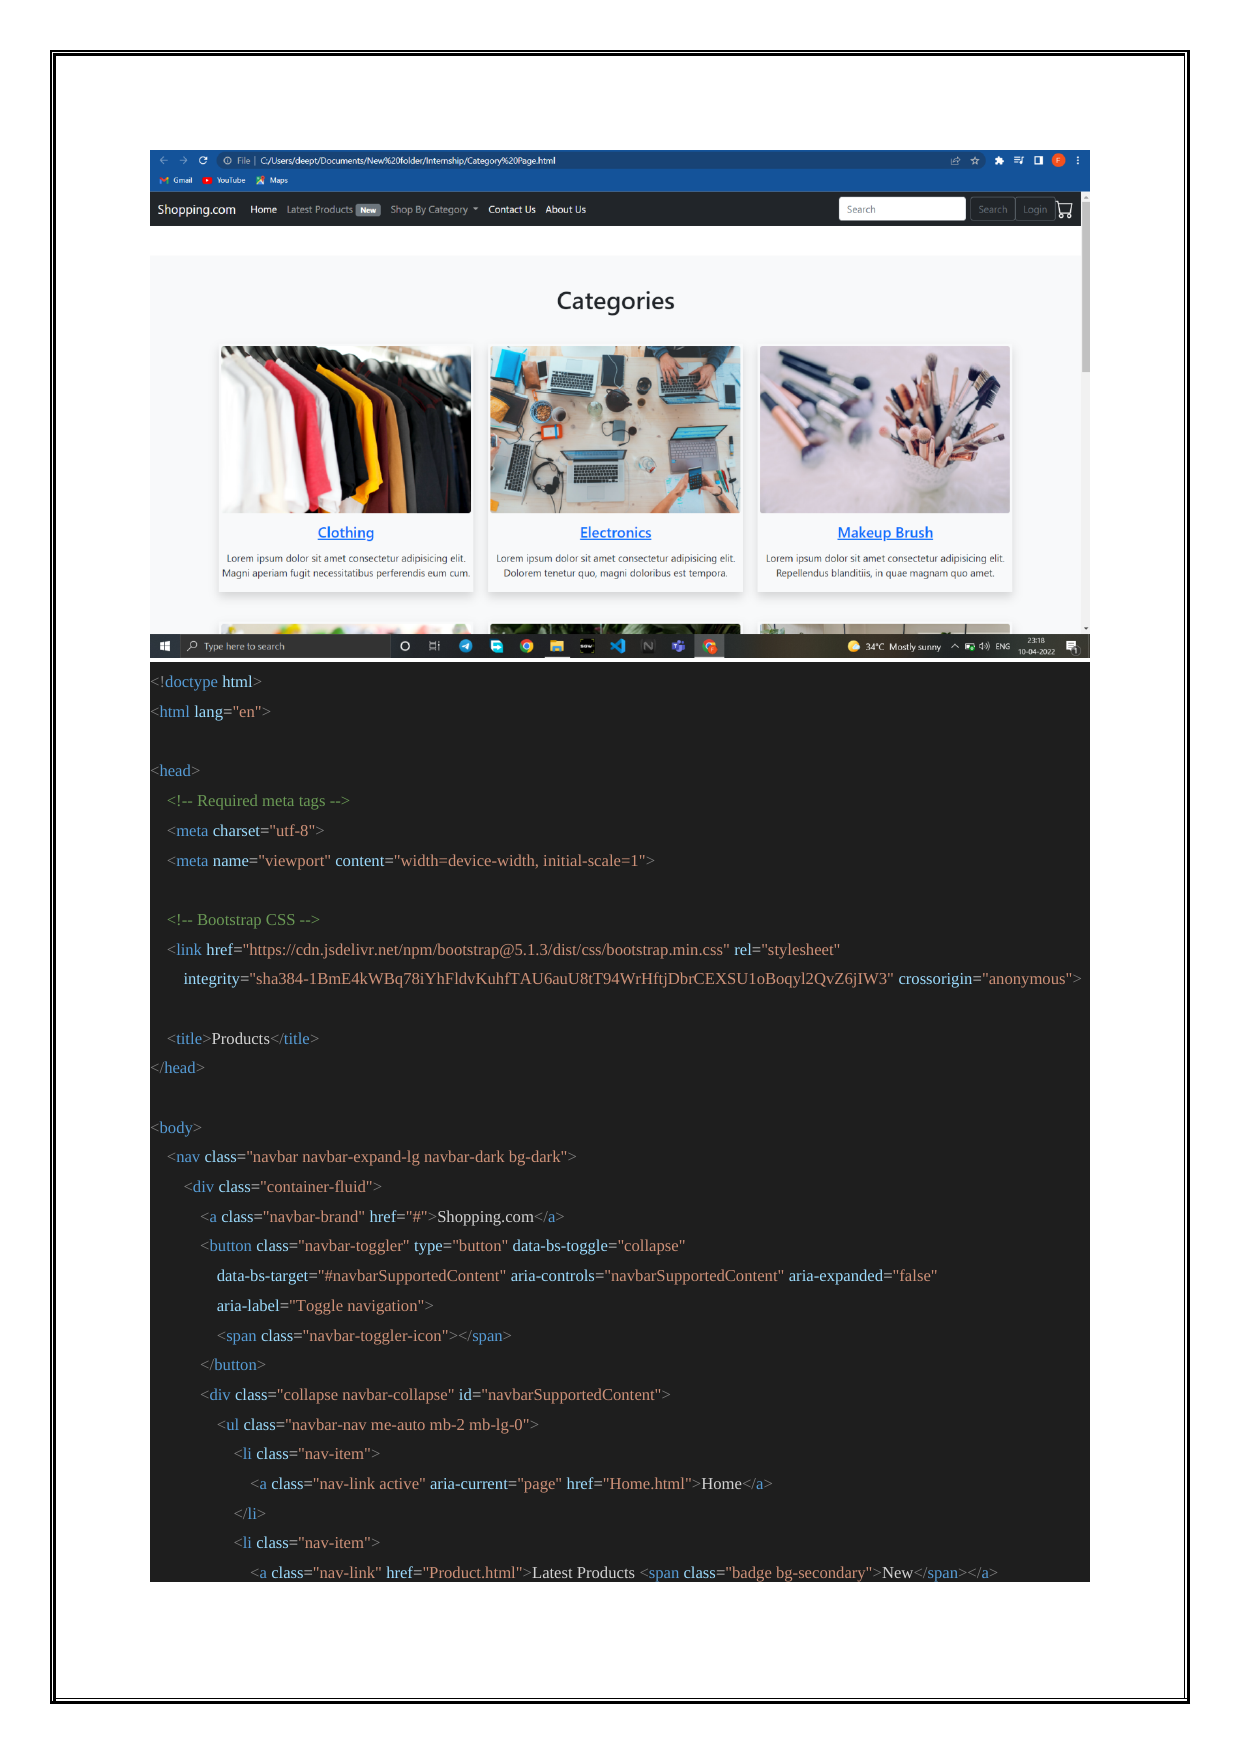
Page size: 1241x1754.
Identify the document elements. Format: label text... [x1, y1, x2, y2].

text <a class="navbar-brand" href="#">Shopping.com</a> [150, 1196, 1090, 1226]
text <!-- Required meta tags --> [150, 780, 1090, 810]
text <span class="navbar-toggler-icon"></span> [150, 1315, 1090, 1344]
text <li class="nav-item"> [150, 1433, 1090, 1463]
text aria-label="Toggle navigation"> [150, 1285, 1090, 1315]
text <title>Products</title> [150, 1018, 1090, 1048]
text <a class="nav-link active" aria-current="page" href="Home.html">Home</a> [150, 1463, 1090, 1493]
text <link href="https://cdn.jsdelivr.net/npm/bootstrap@5.1.3/dist/css/bootstrap.min.css" rel="stylesheet" [150, 929, 1090, 958]
text <ul class="navbar-nav me-auto mb-2 mb-lg-0"> [150, 1404, 1090, 1433]
text </li> [150, 1493, 1090, 1523]
text <!doctype html> [150, 662, 1090, 691]
text <body> [150, 1107, 1090, 1137]
text <meta name="viewport" content="width=device-width, initial-scale=1"> [150, 840, 1090, 869]
text <html lang="en"> [150, 691, 1090, 721]
text data-bs-target="#navbarSupportedContent" aria-controls="navbarSupportedContent" aria-expanded="false" [150, 1255, 1090, 1285]
text integrity="sha384-1BmE4kWBq78iYhFldvKuhfTAU6auU8tT94WrHftjDbrCEXSU1oBoqyl2QvZ6jIW3" crossorigin="anonymous"> [150, 958, 1090, 988]
text <a class="nav-link" href="Product.html">Latest Products <span class="badge bg-secondary">New</span></a> [150, 1552, 1090, 1582]
text <head> [150, 751, 1090, 780]
text <div class="container-fluid"> [150, 1166, 1090, 1196]
text <!-- Bootstrap CSS --> [150, 899, 1090, 929]
text <button class="navbar-toggler" type="button" data-bs-toggle="collapse" [150, 1226, 1090, 1255]
text <meta charset="utf-8"> [150, 810, 1090, 840]
text </button> [150, 1344, 1090, 1374]
text </head> [150, 1048, 1090, 1077]
text <li class="nav-item"> [150, 1523, 1090, 1552]
text <nav class="navbar navbar-expand-lg navbar-dark bg-dark"> [150, 1137, 1090, 1166]
picture [150, 150, 1090, 658]
text <div class="collapse navbar-collapse" id="navbarSupportedContent"> [150, 1374, 1090, 1404]
